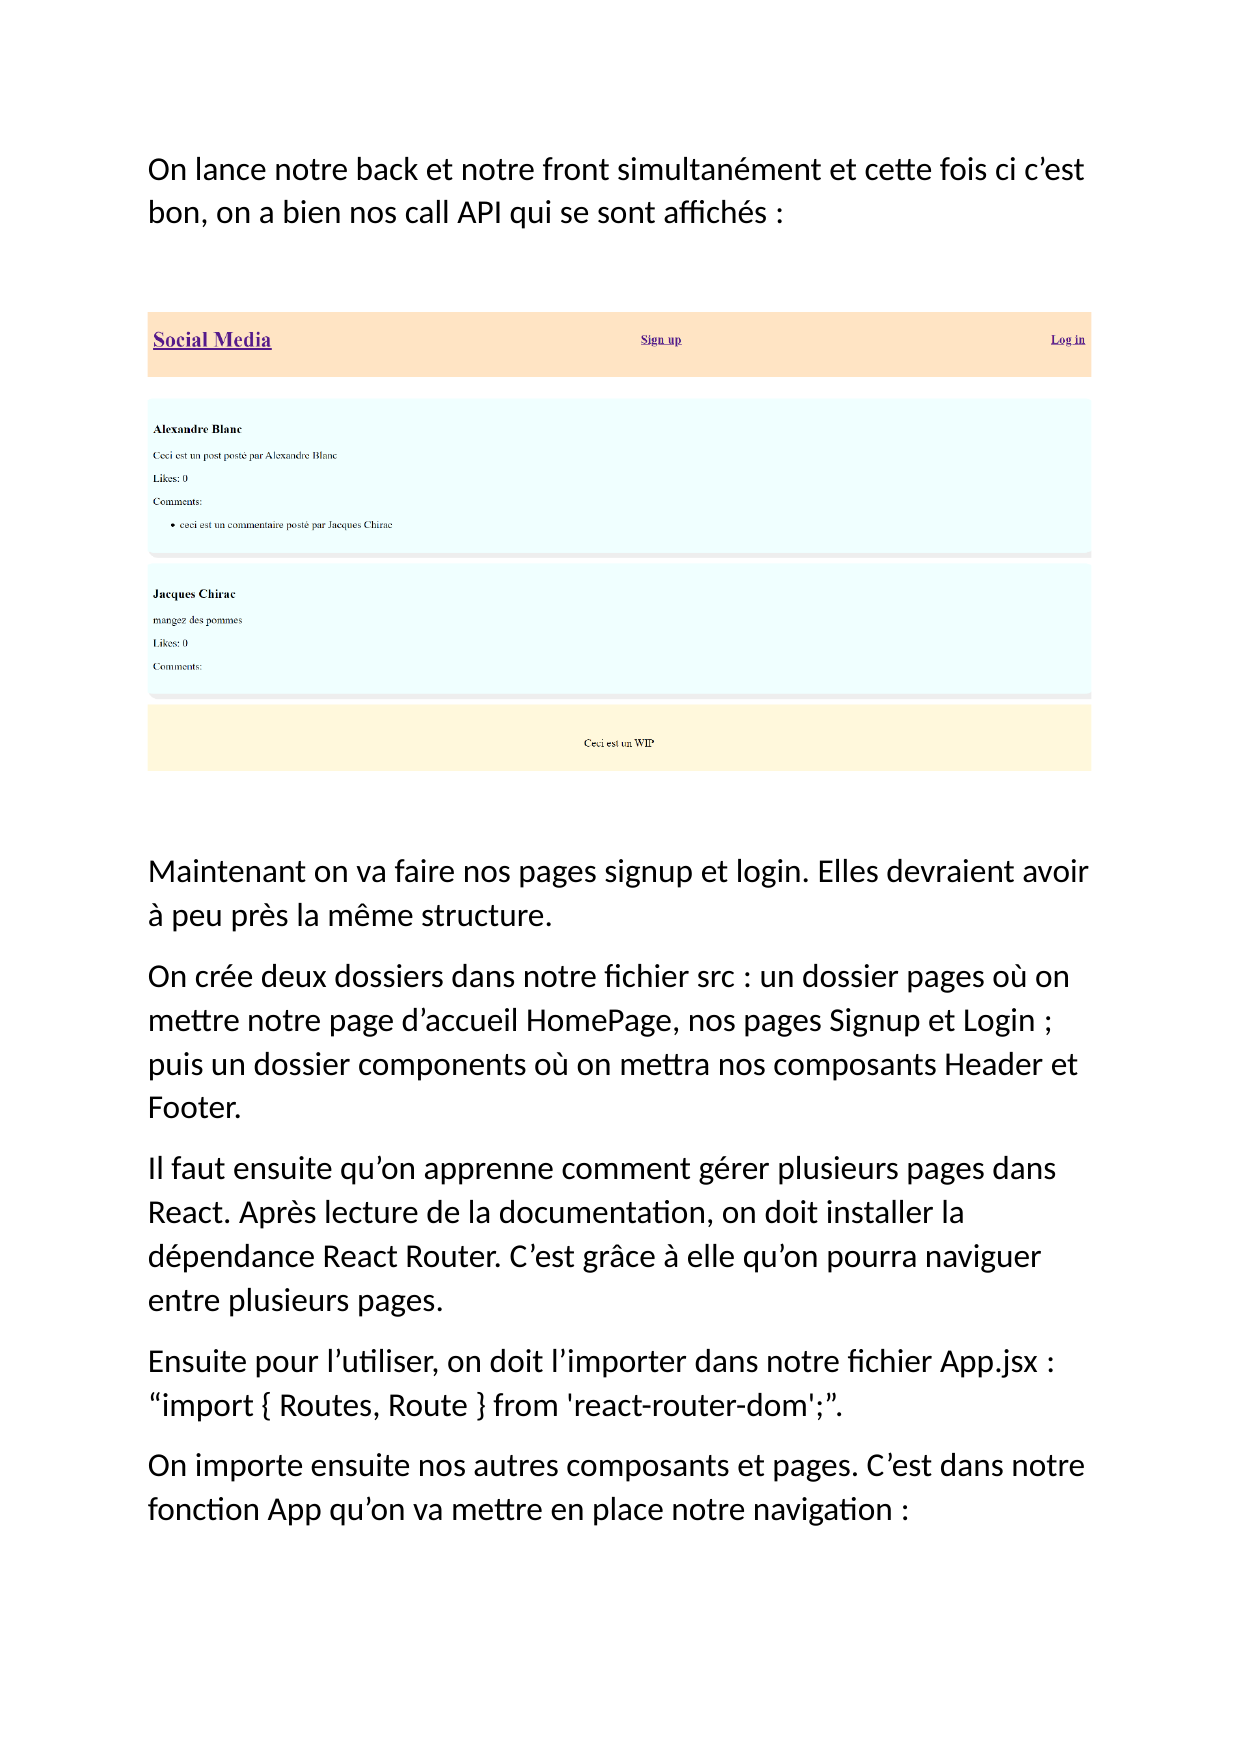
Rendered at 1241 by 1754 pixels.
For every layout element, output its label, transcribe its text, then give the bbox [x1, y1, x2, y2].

text On importe ensuite nos autres composants et pages. C’est dans notre fonction App qu’on va mettre en place notre navigation : [148, 1444, 1093, 1529]
text On crée deux dossiers dans notre fichier src : un dossier pages où on mettre notre page d’accueil HomePage, nos pages Signup et Login ; puis un dossier components où on mettra nos composants Header et Footer. [148, 955, 1093, 1127]
text Il faut ensuite qu’on apprenne comment gérer plusieurs pages dans React. Après lecture de la documentation, on doit installer la dépendance React Router. C’est grâce à elle qu’on pourra naviguer entre plusieurs pages. [148, 1147, 1093, 1320]
text On lance notre back et notre front simultanément et cette fois ci c’est bon, on a bien nos call API qui se sont affichés : [148, 148, 1093, 232]
picture [147, 312, 1092, 771]
text Maintenant on va faire nos pages signup et login. Elles devraient avoir à peu près la même structure. [148, 850, 1093, 935]
text Ensuite pour l’utiliser, on doit l’importer dans notre fichier App.jsx : “import { Routes, Route } from 'react-router-dom';”. [148, 1340, 1093, 1424]
